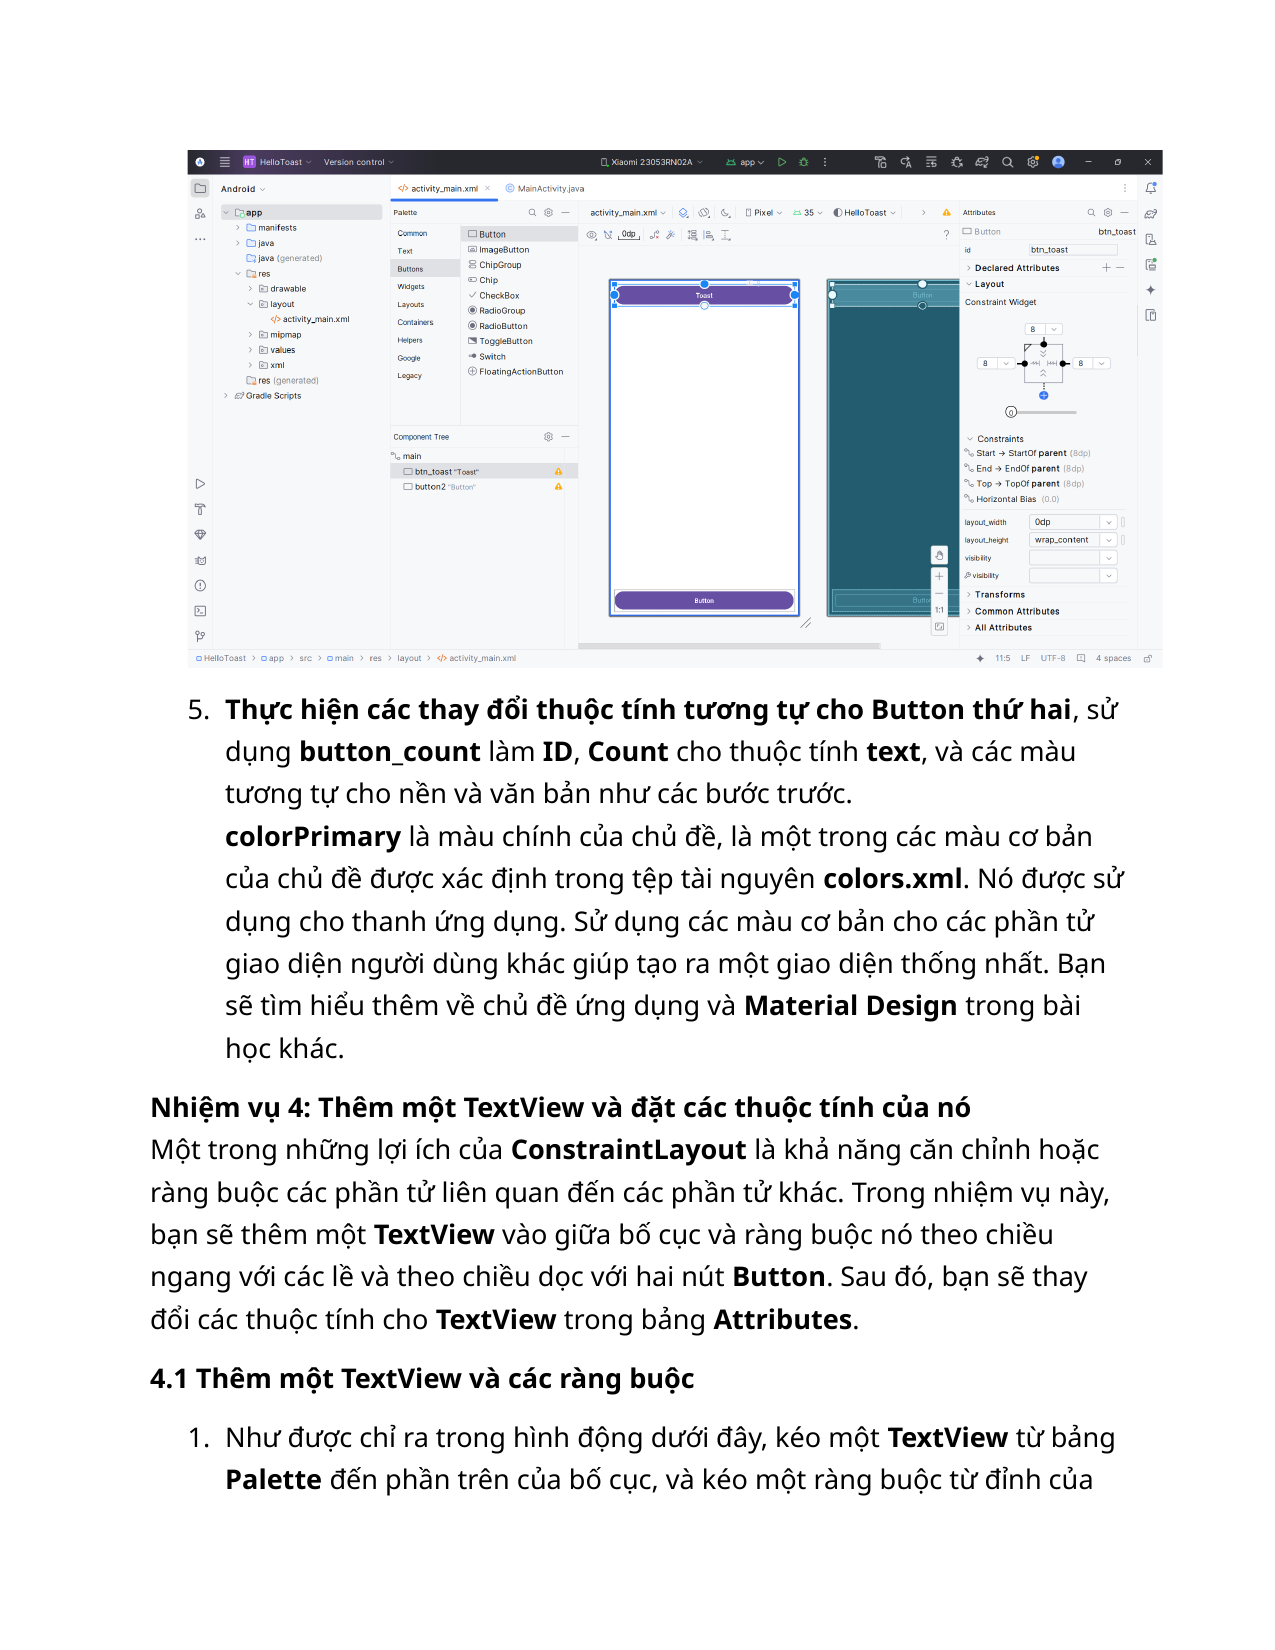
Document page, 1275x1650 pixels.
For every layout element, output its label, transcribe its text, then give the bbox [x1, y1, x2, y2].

text 4.1 Thêm một TextView và các ràng buộc [150, 1359, 1125, 1396]
list Thực hiện các thay đổi thuộc tính tương tự cho Button thứ hai, sử dụng button_count làm ID, Count cho thuộc tính text, và các màu tương tự cho nền và văn bản như các bước trước. colorPrimary là màu chính của chủ đề, là một trong các màu cơ bản của chủ đề được xác định trong tệp tài nguyên colors.xml. Nó được sử dụng cho thanh ứng dụng. Sử dụng các màu cơ bản cho các phần tử giao diện người dùng khác giúp tạo ra một giao diện thống nhất. Bạn sẽ tìm hiểu thêm về chủ đề ứng dụng và Material Design trong bài học khác. [187, 690, 1125, 1066]
text Nhiệm vụ 4: Thêm một TextView và đặt các thuộc tính của nó Một trong những lợi ích của ConstraintLayout là khả năng căn chỉnh hoặc ràng buộc các phần tử liên quan đến các phần tử khác. Trong nhiệm vụ này, bạn sẽ thêm một TextView vào giữa bố cục và ràng buộc nó theo chiều ngang với các lề và theo chiều dọc với hai nút Button. Sau đó, bạn sẽ thay đổi các thuộc tính cho TextView trong bảng Attributes. [150, 1088, 1125, 1337]
picture [187, 150, 1163, 668]
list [187, 1418, 1125, 1498]
